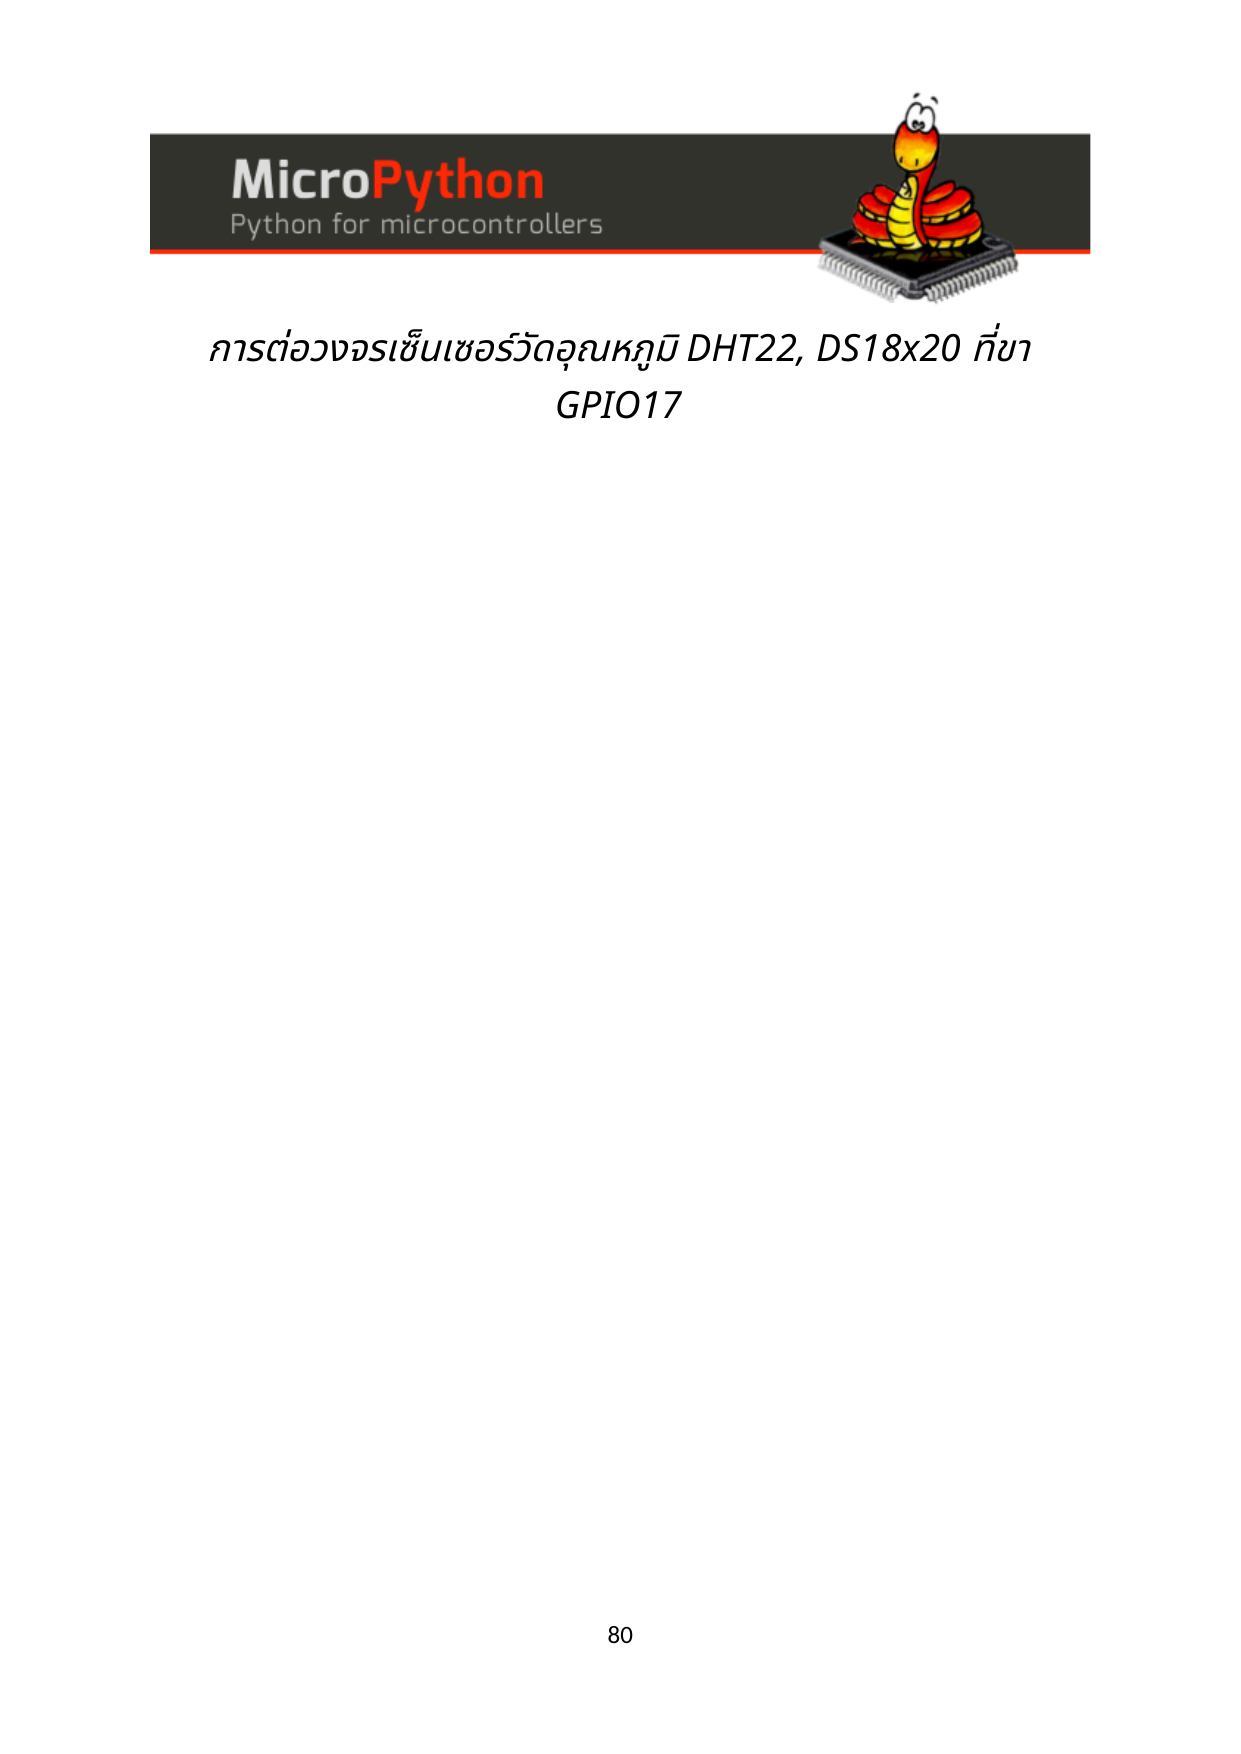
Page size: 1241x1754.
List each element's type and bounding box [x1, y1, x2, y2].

picture [150, 73, 1091, 322]
